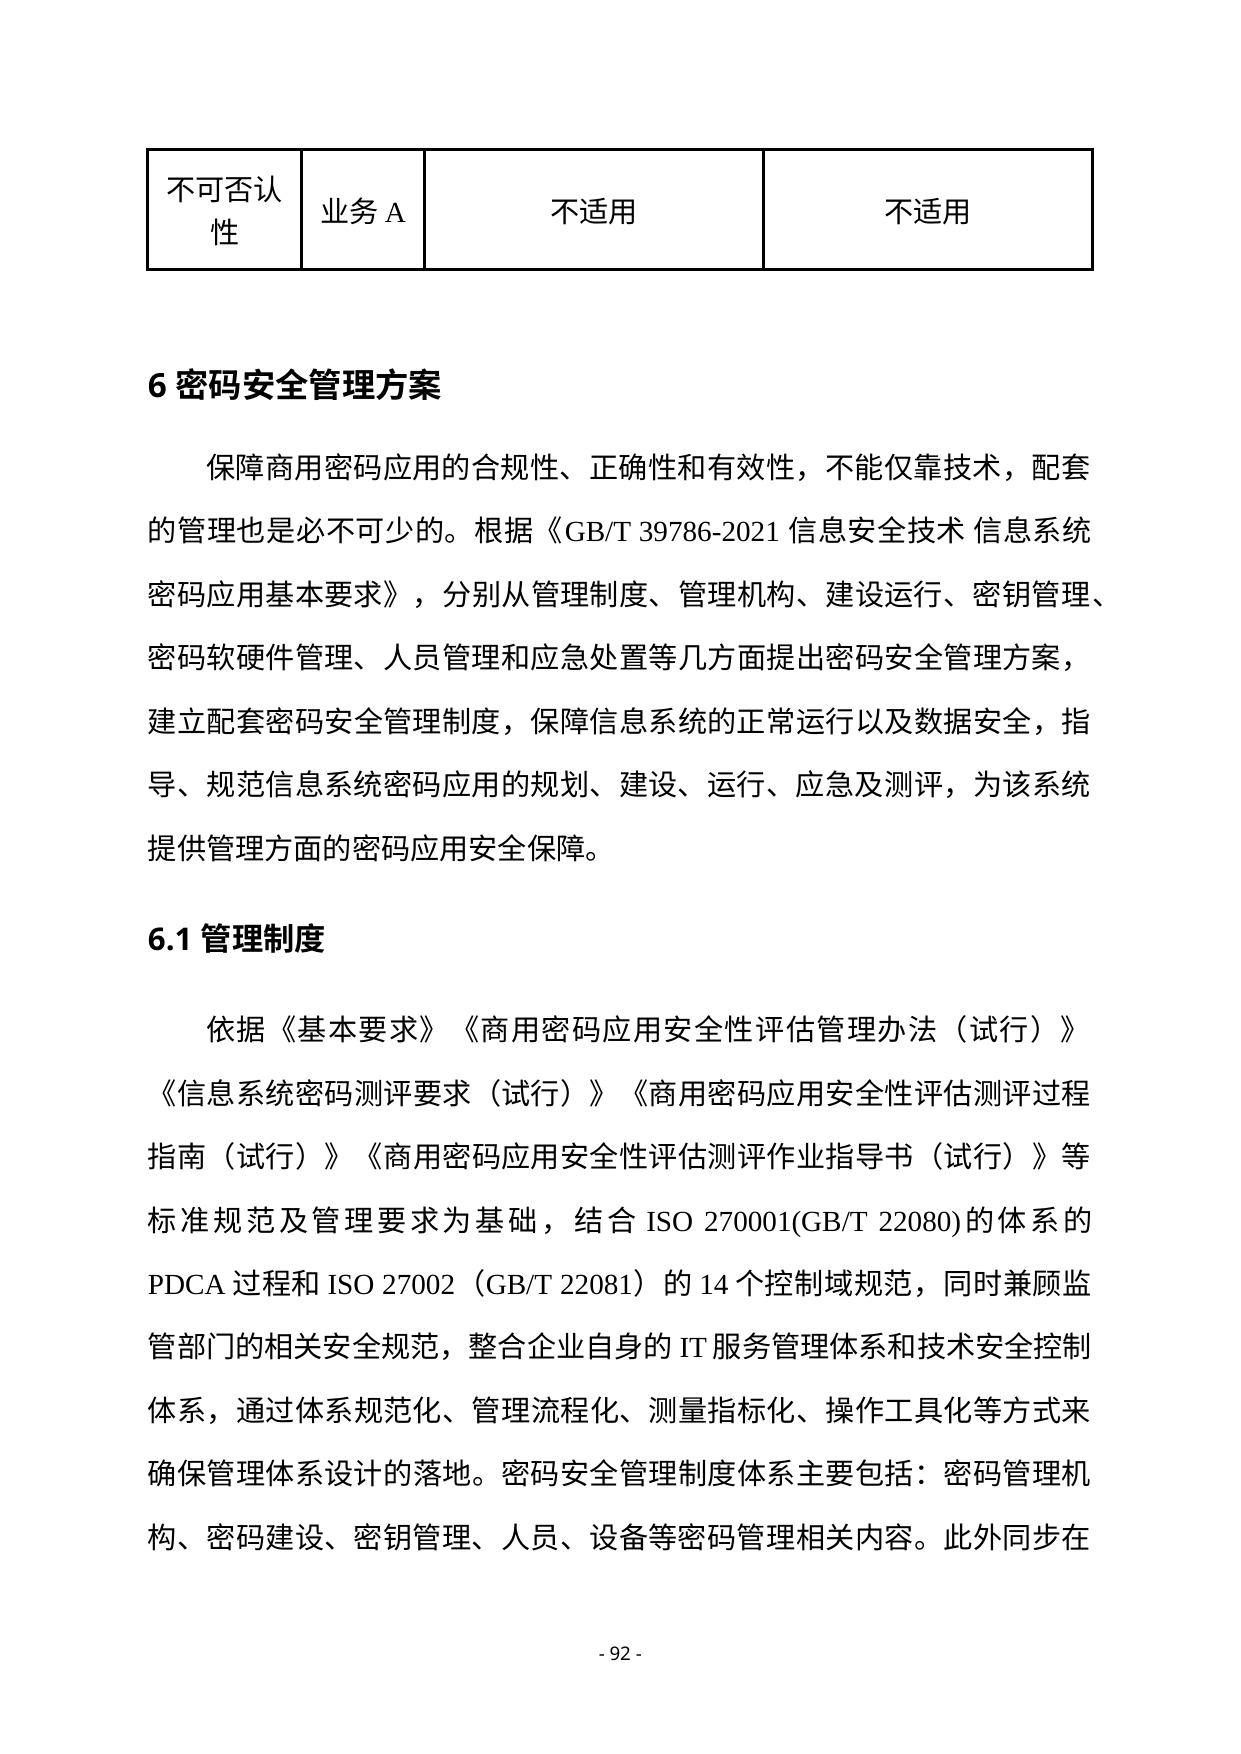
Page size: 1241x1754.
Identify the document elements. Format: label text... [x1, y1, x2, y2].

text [148, 1007, 1092, 1557]
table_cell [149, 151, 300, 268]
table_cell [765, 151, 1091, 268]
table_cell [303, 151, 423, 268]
subtitle 6.1 管理制度 [148, 914, 1092, 959]
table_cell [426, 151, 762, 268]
text 保障商用密码应用的合规性、正确性和有效性，不能仅靠技术，配套的管理也是必不可少的。根据《GB/T 39786-2021 信息安全技术 信息系统密码应用基本要求》，分别从管理制度、管理机构、建设运行、密钥管理、密码软硬件管理、人员管理和应急处置等几方面提出密码安全管理方案，建立配套密码安全管理制度，保障信息系统的正常运行以及数据安全，指导、规范信息系统密码应用的规划、建设、运行、应急及测评，为该系统提供管理方面的密码应用安全保障。 [148, 444, 1092, 867]
subtitle 6 密码安全管理方案 [148, 359, 1092, 407]
